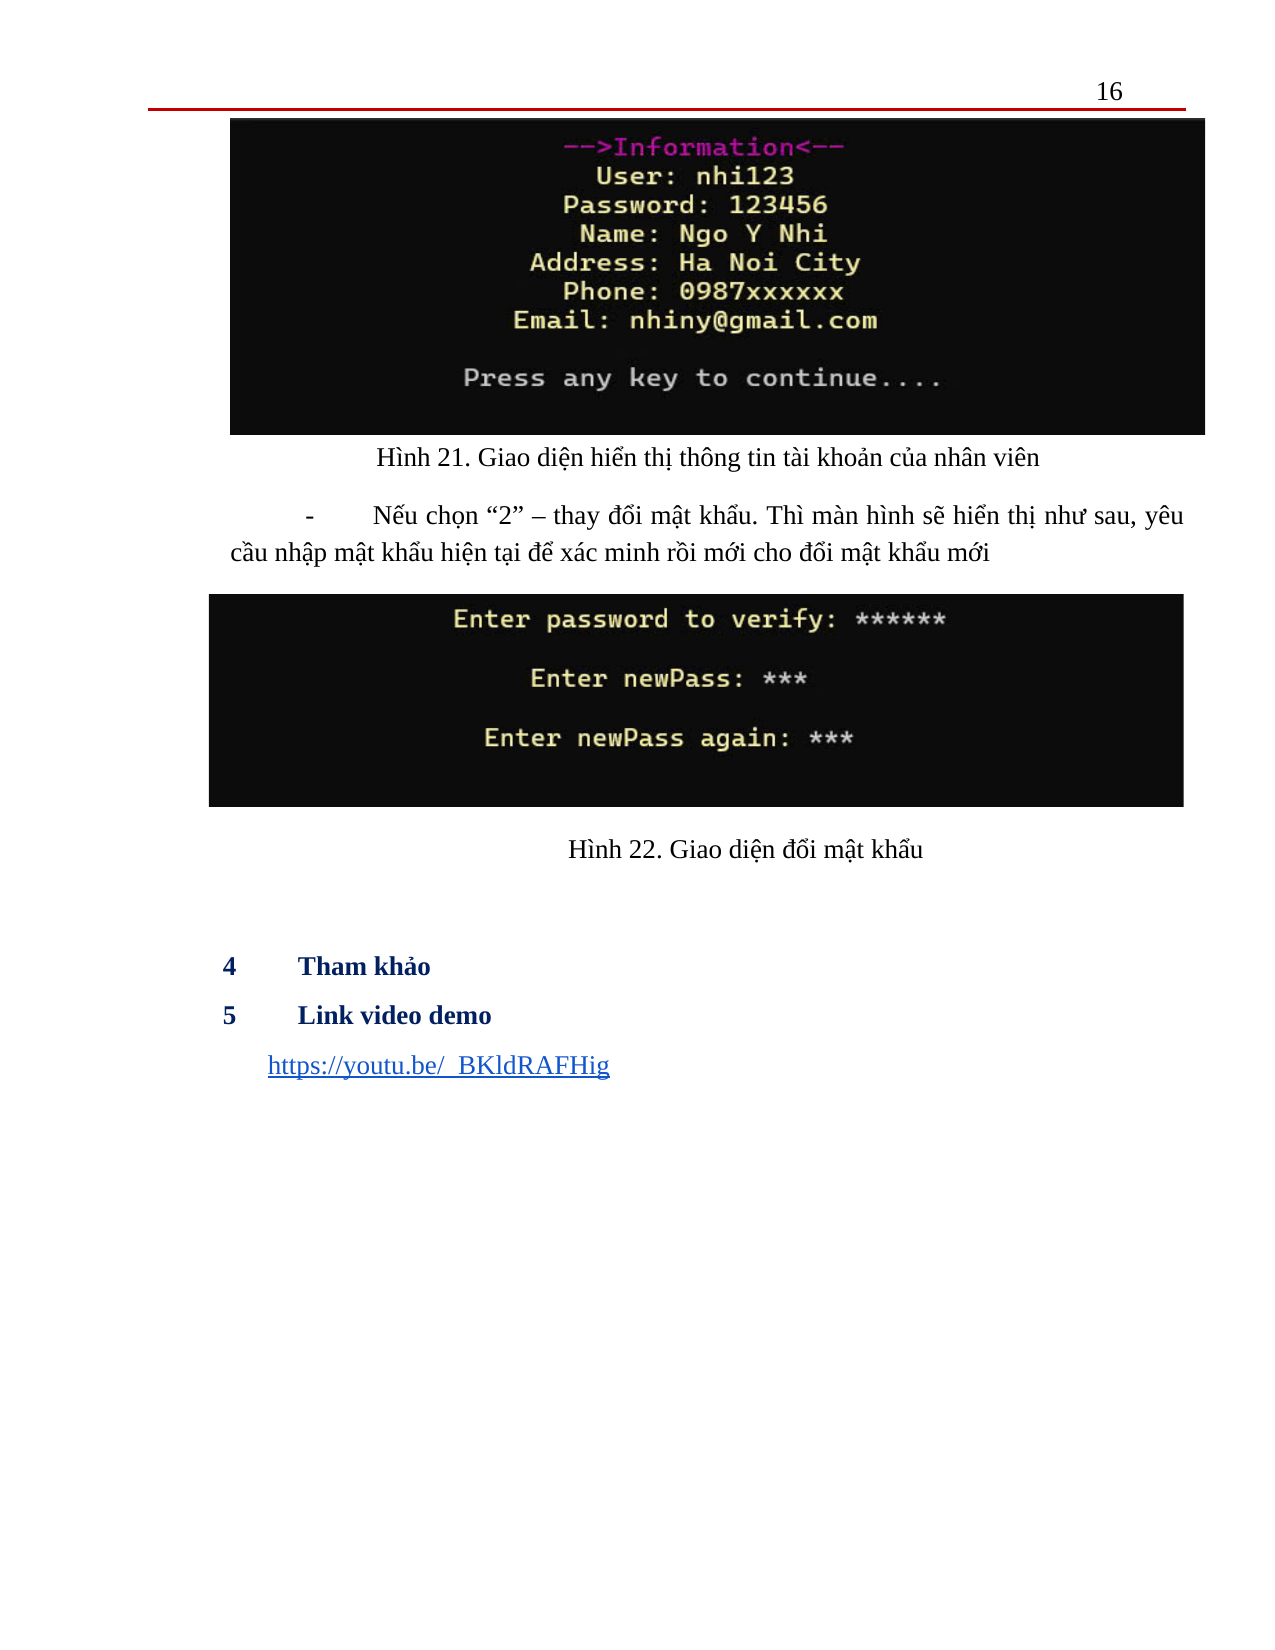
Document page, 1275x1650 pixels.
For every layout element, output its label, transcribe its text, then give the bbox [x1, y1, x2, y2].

text https://youtu.be/_BKldRAFHig [193, 1049, 1186, 1080]
picture [208, 594, 1184, 807]
list Nếu chọn “2” – thay đổi mật khẩu. Thì màn hình sẽ hiển thị như sau, yêu cầu nhập mật khẩu hiện tại để xác minh rồi mới cho đổi mật khẩu mới [230, 499, 1186, 567]
text Hình 21. Giao diện hiển thị thông tin tài khoản của nhân viên [230, 435, 1186, 472]
list Hình 22. Giao diện đổi mật khẩu [230, 833, 1186, 864]
picture [230, 118, 1206, 435]
subtitle Tham khảo [148, 950, 1186, 981]
subtitle Link video demo [148, 999, 1186, 1031]
